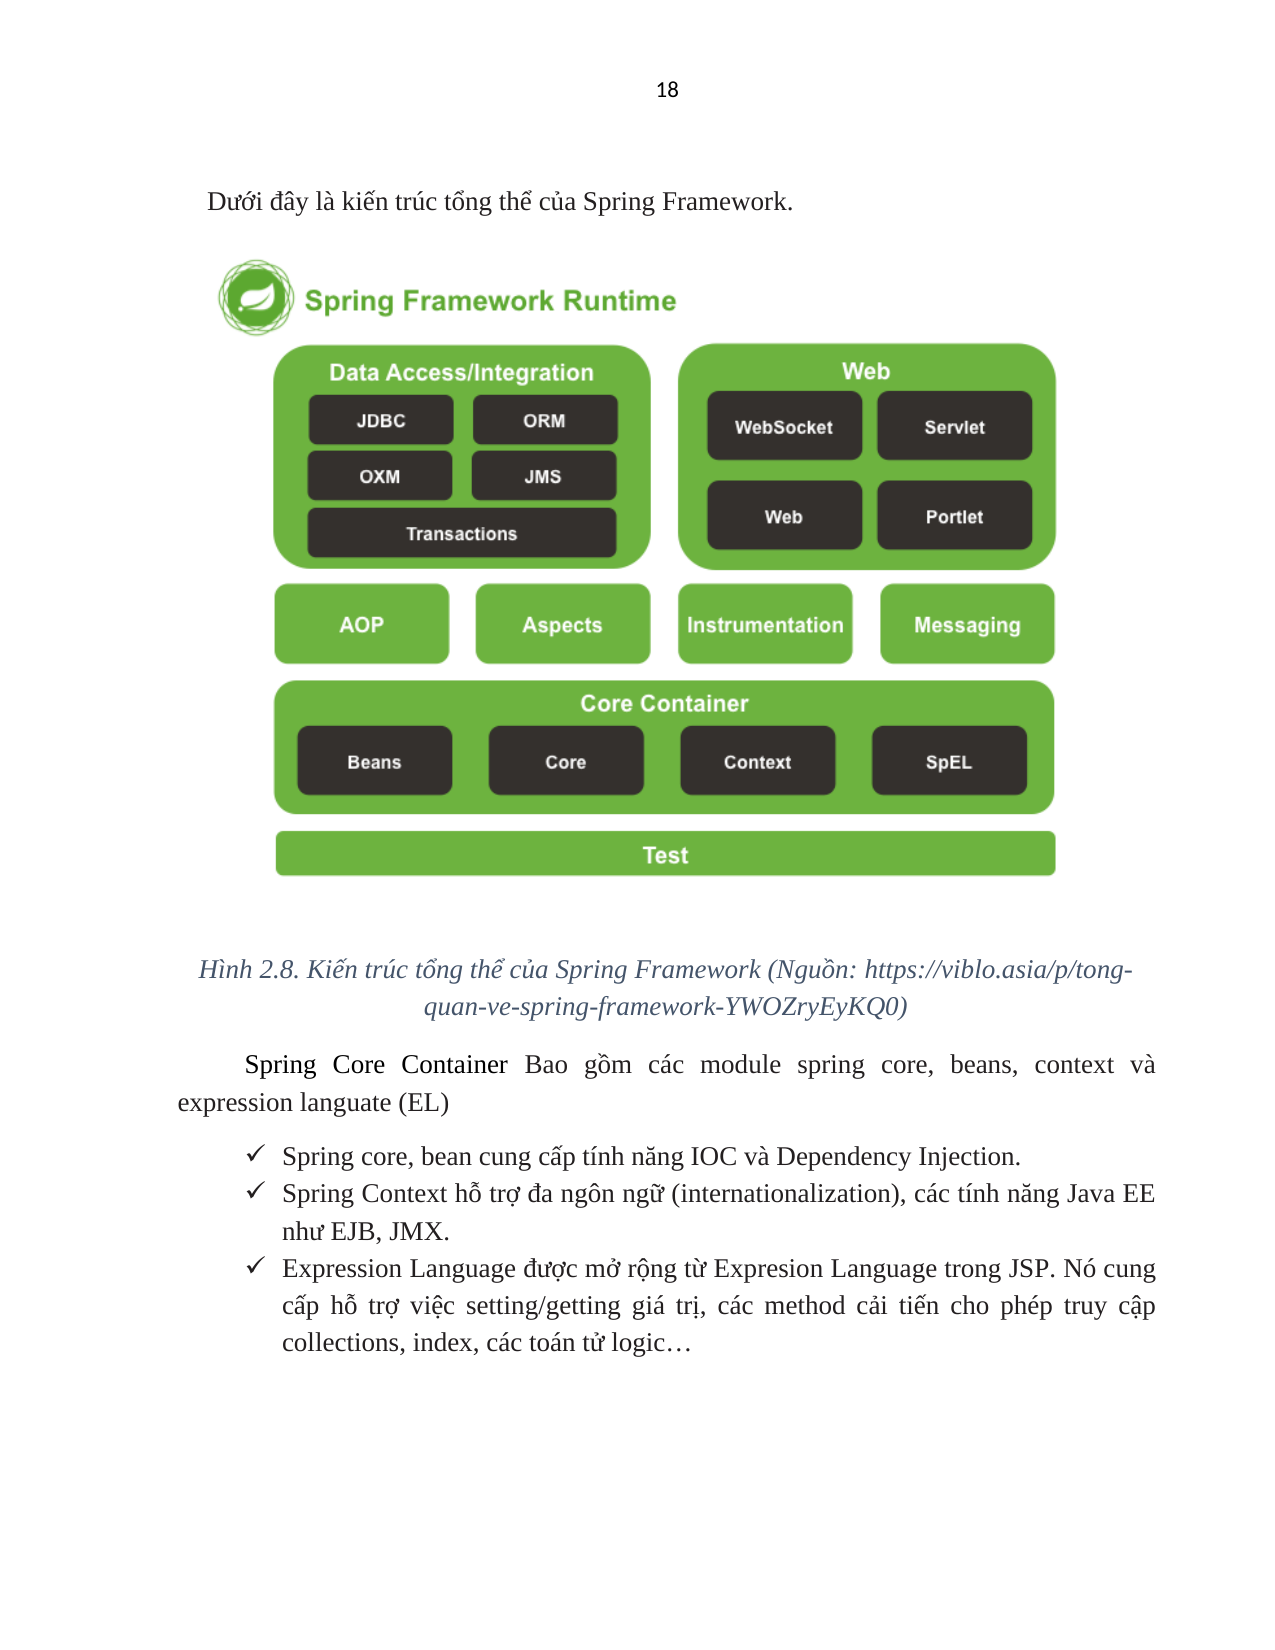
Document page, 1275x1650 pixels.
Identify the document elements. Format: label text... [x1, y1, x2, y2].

list Spring core, bean cung cấp tính năng IOC và Dependency Injection. [244, 1140, 1157, 1171]
text Dưới đây là kiến trúc tổng thể của Spring Framework. [177, 185, 1157, 216]
picture [206, 235, 1140, 935]
list Spring Context hỗ trợ đa ngôn ngữ (internationalization), các tính năng Java EE như EJB, JMX. [244, 1177, 1157, 1246]
text Spring Core Container Bao gồm các module spring core, beans, context và expression languate (EL) [177, 1048, 1157, 1117]
list Expression Language được mở rộng từ Expresion Language trong JSP. Nó cung cấp hỗ trợ việc setting/getting giá trị, các method cải tiến cho phép truy cập collections, index, các toán tử logic… [244, 1252, 1157, 1358]
